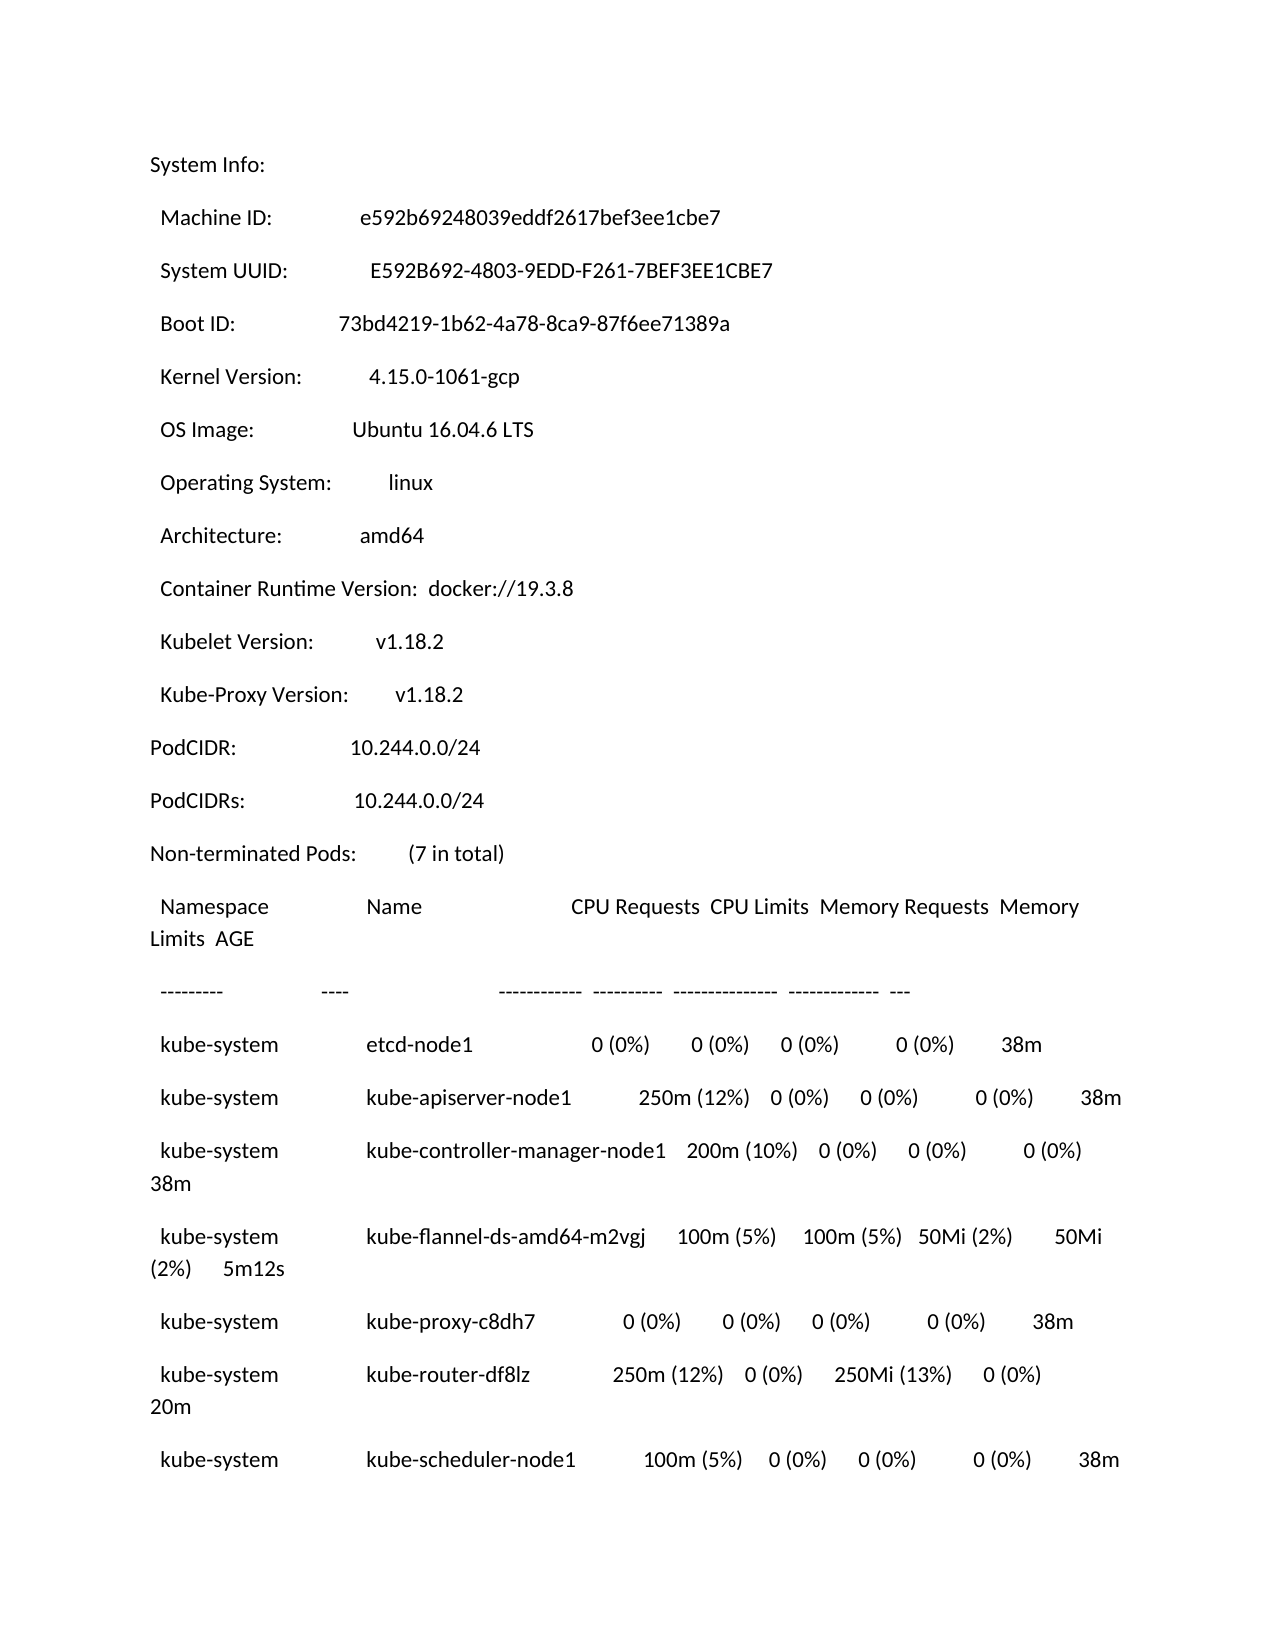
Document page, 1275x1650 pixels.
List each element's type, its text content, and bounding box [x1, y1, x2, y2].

text Boot ID: 73bd4219-1b62-4a78-8ca9-87f6ee71389a [150, 309, 1125, 337]
text kube-system kube-apiserver-node1 250m (12%) 0 (0%) 0 (0%) 0 (0%) 38m [150, 1083, 1125, 1112]
text OS Image: Ubuntu 16.04.6 LTS [150, 415, 1125, 443]
text kube-system kube-scheduler-node1 100m (5%) 0 (0%) 0 (0%) 0 (0%) 38m [150, 1445, 1125, 1473]
text Architecture: amd64 [150, 521, 1125, 549]
text Non-terminated Pods: (7 in total) [150, 839, 1125, 867]
text --------- ---- ------------ ---------- --------------- ------------- --- [150, 977, 1125, 1006]
text System Info: [150, 150, 1125, 178]
text Namespace Name CPU Requests CPU Limits Memory Requests Memory Limits AGE [150, 892, 1125, 952]
text Kubelet Version: v1.18.2 [150, 627, 1125, 655]
text Kernel Version: 4.15.0-1061-gcp [150, 362, 1125, 390]
text kube-system etcd-node1 0 (0%) 0 (0%) 0 (0%) 0 (0%) 38m [150, 1031, 1125, 1058]
text Kube-Proxy Version: v1.18.2 [150, 680, 1125, 708]
text System UUID: E592B692-4803-9EDD-F261-7BEF3EE1CBE7 [150, 256, 1125, 284]
text kube-system kube-flannel-ds-amd64-m2vgj 100m (5%) 100m (5%) 50Mi (2%) 50Mi (2%) 5m12s [150, 1222, 1125, 1282]
text Operating System: linux [150, 468, 1125, 496]
text kube-system kube-controller-manager-node1 200m (10%) 0 (0%) 0 (0%) 0 (0%) 38m [150, 1137, 1125, 1197]
text Machine ID: e592b69248039eddf2617bef3ee1cbe7 [150, 203, 1125, 231]
text kube-system kube-proxy-c8dh7 0 (0%) 0 (0%) 0 (0%) 0 (0%) 38m [150, 1307, 1125, 1335]
text PodCIDRs: 10.244.0.0/24 [150, 786, 1125, 814]
text Container Runtime Version: docker://19.3.8 [150, 574, 1125, 602]
text PodCIDR: 10.244.0.0/24 [150, 733, 1125, 761]
text kube-system kube-router-df8lz 250m (12%) 0 (0%) 250Mi (13%) 0 (0%) 20m [150, 1360, 1125, 1420]
